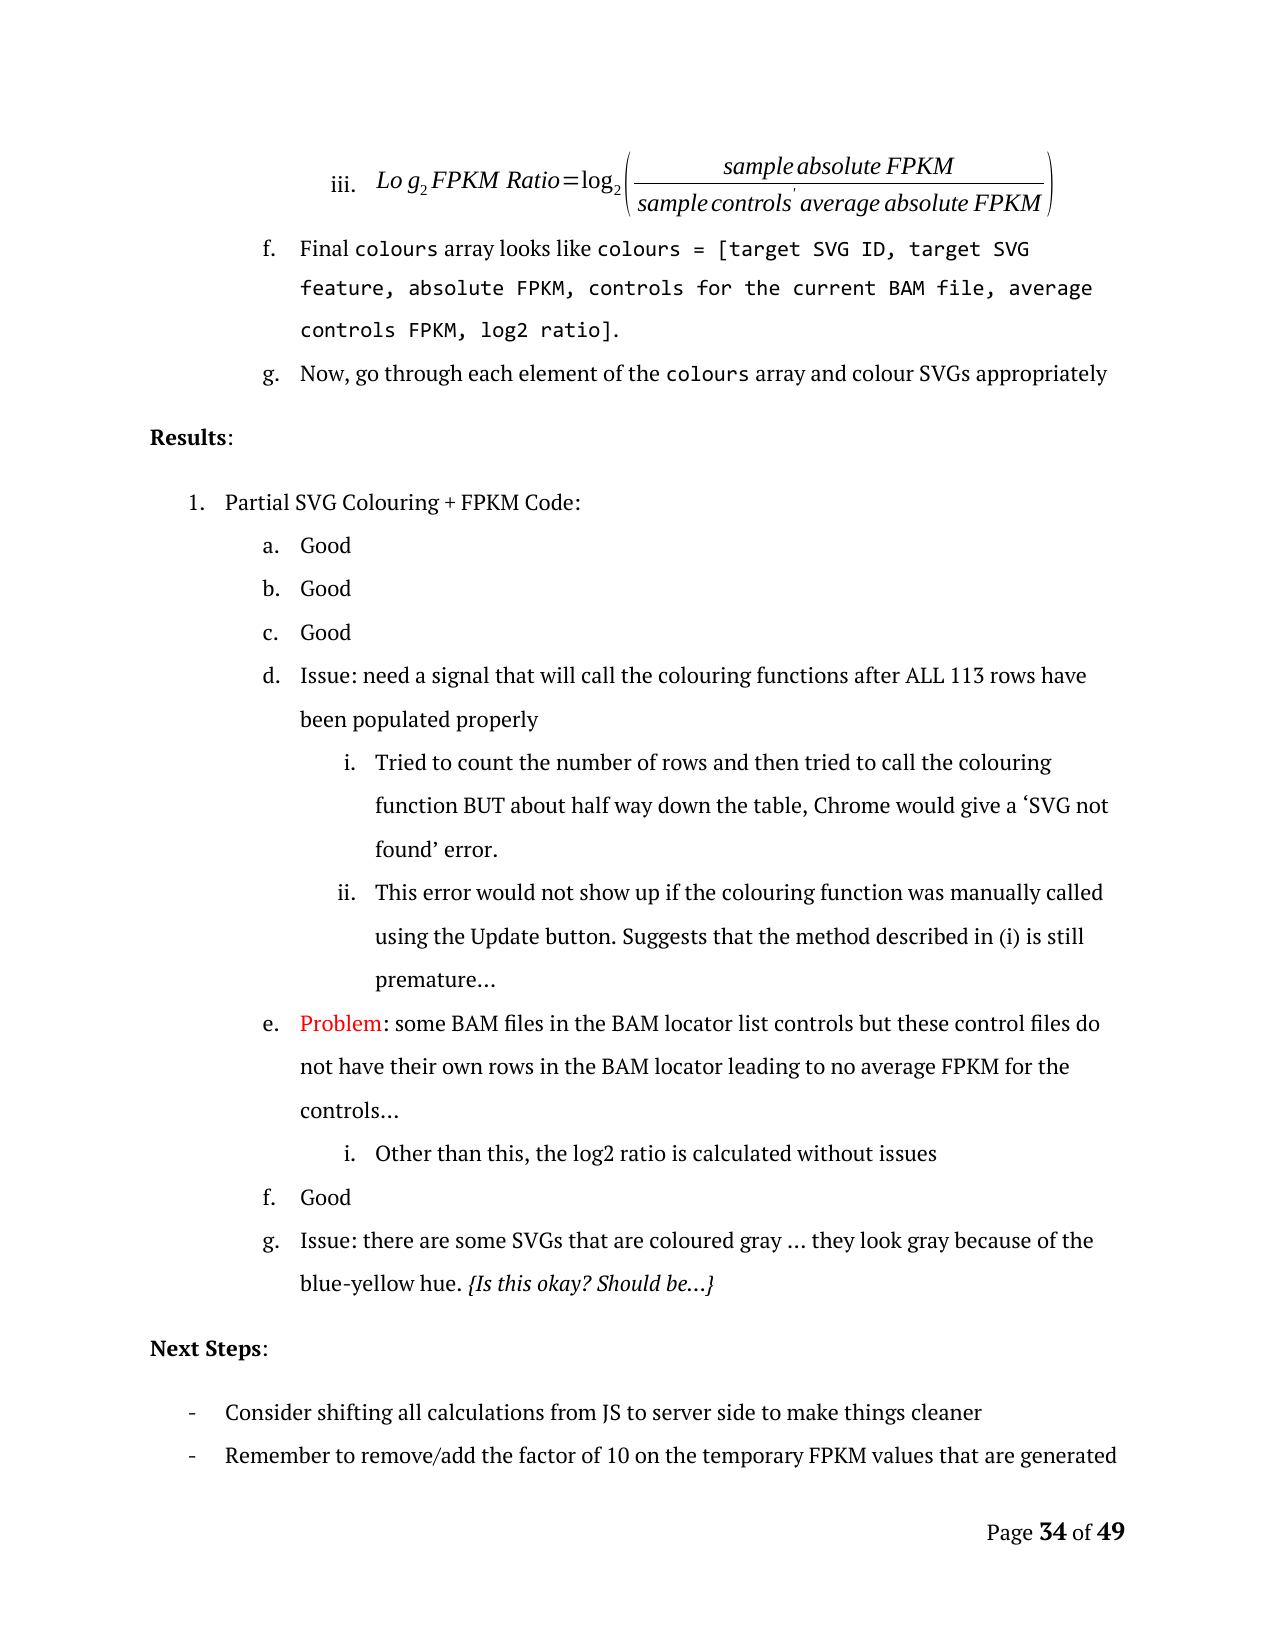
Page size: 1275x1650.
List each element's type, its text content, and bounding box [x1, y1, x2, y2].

text Next Steps: [150, 1333, 1125, 1362]
list Remember to remove/add the factor of 10 on the temporary FPKM values that are generated [187, 1441, 1125, 1470]
list Tried to count the number of rows and then tried to call the colouring function BUT about half way down the table, Chrome would give a ‘SVG not found’ error. [356, 748, 1125, 864]
text Results: [150, 423, 1125, 452]
list Now, go through each element of the colours array and colour SVGs appropriately [262, 359, 1125, 388]
list Good [262, 617, 1125, 646]
list Final colours array looks like colours = [target SVG ID, target SVG feature, absolute FPKM, controls for the current BAM file, average controls FPKM, log2 ratio]. [262, 233, 1125, 344]
list Issue: need a signal that will call the colouring functions after ALL 113 rows have been populated properly [262, 661, 1125, 733]
list Issue: there are some SVGs that are coloured gray … they look gray because of the blue-yellow hue. {Is this okay? Should be…} [262, 1226, 1125, 1298]
list Good [262, 574, 1125, 603]
list Other than this, the log2 ratio is calculated without issues [356, 1139, 1125, 1168]
list This error would not show up if the colouring function was manually called using the Update button. Suggests that the method described in (i) is still premature… [356, 878, 1125, 994]
list Partial SVG Colouring + FPKM Code: [187, 487, 1125, 516]
list Good [262, 531, 1125, 559]
list Problem: some BAM files in the BAM locator list controls but these control files do not have their own rows in the BAM locator leading to no average FPKM for the controls… [262, 1008, 1125, 1124]
list Consider shifting all calculations from JS to server side to make things cleaner [187, 1398, 1125, 1427]
list Good [262, 1182, 1125, 1211]
